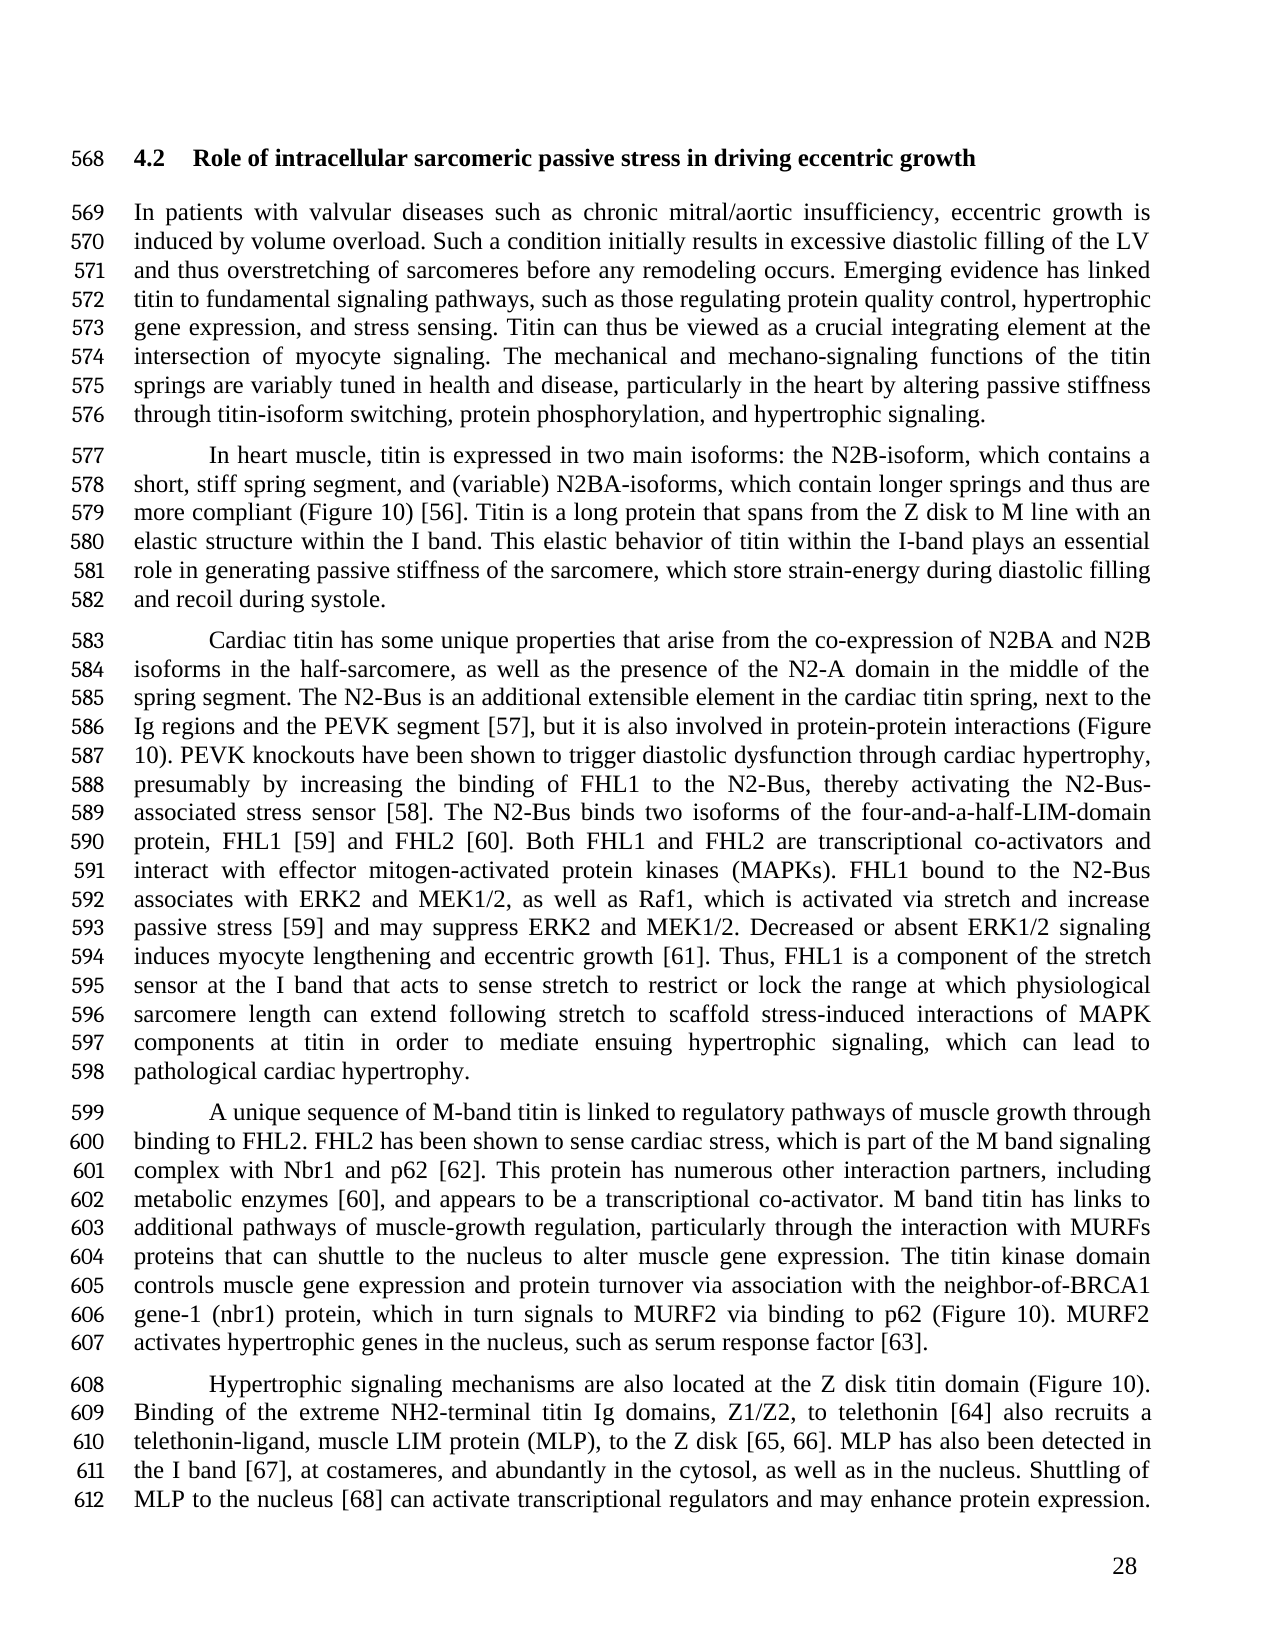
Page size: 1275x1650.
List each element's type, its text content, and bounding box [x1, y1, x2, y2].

subtitle Role of intracellular sarcomeric passive stress in driving eccentric growth [133, 143, 1152, 172]
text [133, 1369, 1152, 1512]
text In patients with valvular diseases such as chronic mitral/aortic insufficiency, eccentric growth is induced by volume overload. Such a condition initially results in excessive diastolic filling of the LV and thus overstretching of sarcomeres before any remodeling occurs. Emerging evidence has linked titin to fundamental signaling pathways, such as those regulating protein quality control, hypertrophic gene expression, and stress sensing. Titin can thus be viewed as a crucial integrating element at the intersection of myocyte signaling. The mechanical and mechano-signaling functions of the titin springs are variably tuned in health and disease, particularly in the heart by altering passive stiffness through titin-isoform switching, protein phosphorylation, and hypertrophic signaling. [133, 197, 1152, 427]
text A unique sequence of M-band titin is linked to regulatory pathways of muscle growth through binding to FHL2. FHL2 has been shown to sense cardiac stress, which is part of the M band signaling complex with Nbr1 and p62 [62]. This protein has numerous other interaction partners, including metabolic enzymes [60], and appears to be a transcriptional co-activator. M band titin has links to additional pathways of muscle-growth regulation, particularly through the interaction with MURFs proteins that can shuttle to the nucleus to alter muscle gene expression. The titin kinase domain controls muscle gene expression and protein turnover via association with the neighbor-of-BRCA1 gene-1 (nbr1) protein, which in turn signals to MURF2 via binding to p62 (Figure 10). MURF2 activates hypertrophic genes in the nucleus, such as serum response factor [63]. [133, 1097, 1152, 1356]
